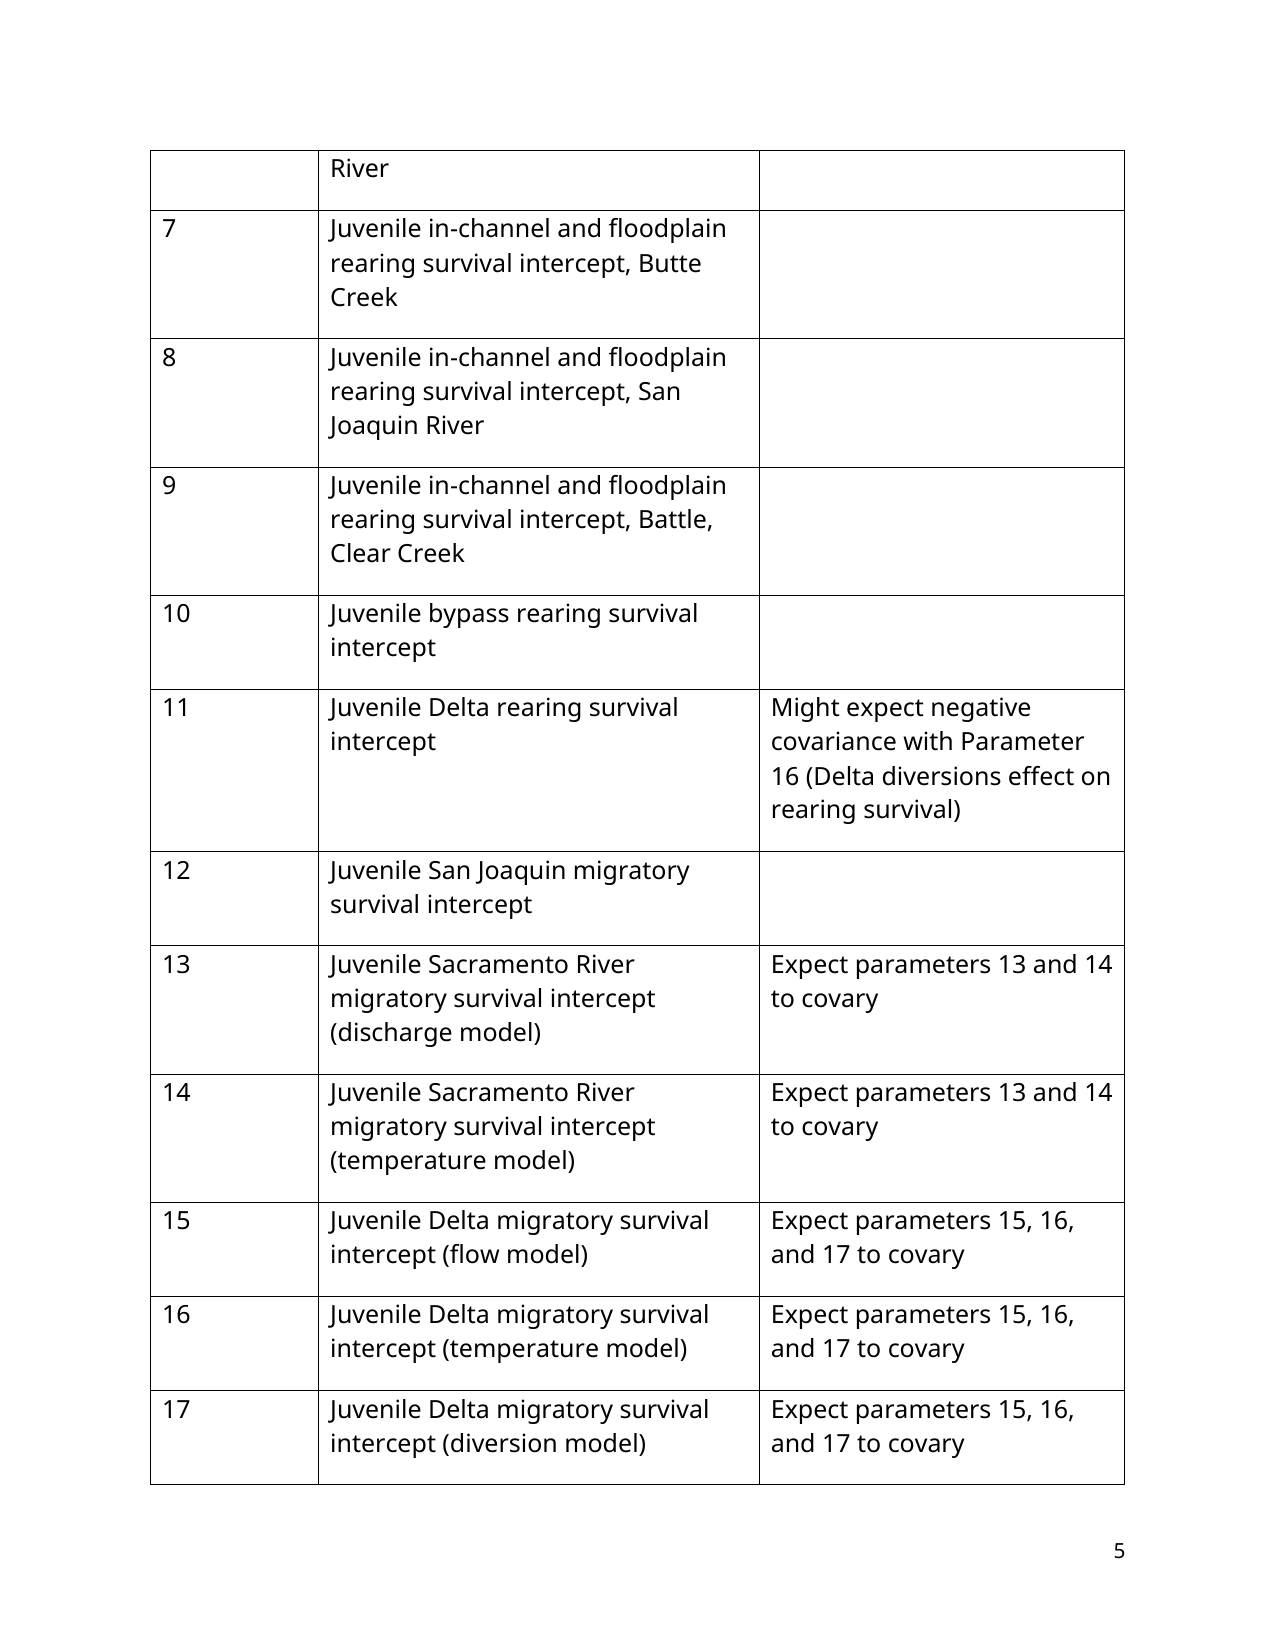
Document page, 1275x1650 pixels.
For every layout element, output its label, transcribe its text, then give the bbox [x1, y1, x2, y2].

table_cell Juvenile in-channel and floodplain rearing survival intercept, San Joaquin River [319, 339, 759, 467]
table_cell [760, 211, 1124, 338]
table_cell Might expect negative covariance with Parameter 16 (Delta diversions effect on rearing survival) [760, 690, 1124, 851]
table_cell 13 [151, 946, 318, 1074]
table_cell Juvenile bypass rearing survival intercept [319, 596, 759, 689]
table_cell [760, 339, 1124, 467]
table_cell 14 [151, 1075, 318, 1202]
table_cell 11 [151, 690, 318, 851]
table_cell 16 [151, 1297, 318, 1390]
table_cell 8 [151, 339, 318, 467]
table_cell Juvenile San Joaquin migratory survival intercept [319, 852, 759, 945]
table_cell Expect parameters 15, 16, and 17 to covary [760, 1297, 1124, 1390]
table_cell Juvenile Delta migratory survival intercept (flow model) [319, 1203, 759, 1296]
table_cell 12 [151, 852, 318, 945]
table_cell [319, 151, 759, 210]
table_cell [760, 596, 1124, 689]
table_cell 7 [151, 211, 318, 338]
table_cell Expect parameters 13 and 14 to covary [760, 946, 1124, 1074]
table_cell Juvenile Delta migratory survival intercept (diversion model) [319, 1391, 759, 1484]
table_cell Juvenile Sacramento River migratory survival intercept (temperature model) [319, 1075, 759, 1202]
table_cell 15 [151, 1203, 318, 1296]
table_cell Juvenile in-channel and floodplain rearing survival intercept, Butte Creek [319, 211, 759, 338]
table_cell 17 [151, 1391, 318, 1484]
table_cell Expect parameters 13 and 14 to covary [760, 1075, 1124, 1202]
table_cell Juvenile Sacramento River migratory survival intercept (discharge model) [319, 946, 759, 1074]
table_cell 10 [151, 596, 318, 689]
table_cell Expect parameters 15, 16, and 17 to covary [760, 1203, 1124, 1296]
table_cell [760, 852, 1124, 945]
table_cell Juvenile Delta migratory survival intercept (temperature model) [319, 1297, 759, 1390]
table_cell [760, 468, 1124, 595]
table_cell [760, 151, 1124, 210]
table_cell 9 [151, 468, 318, 595]
table_cell Juvenile in-channel and floodplain rearing survival intercept, Battle, Clear Creek [319, 468, 759, 595]
table_cell Juvenile Delta rearing survival intercept [319, 690, 759, 851]
table_cell Expect parameters 15, 16, and 17 to covary [760, 1391, 1124, 1484]
table_cell 6 [151, 151, 318, 210]
